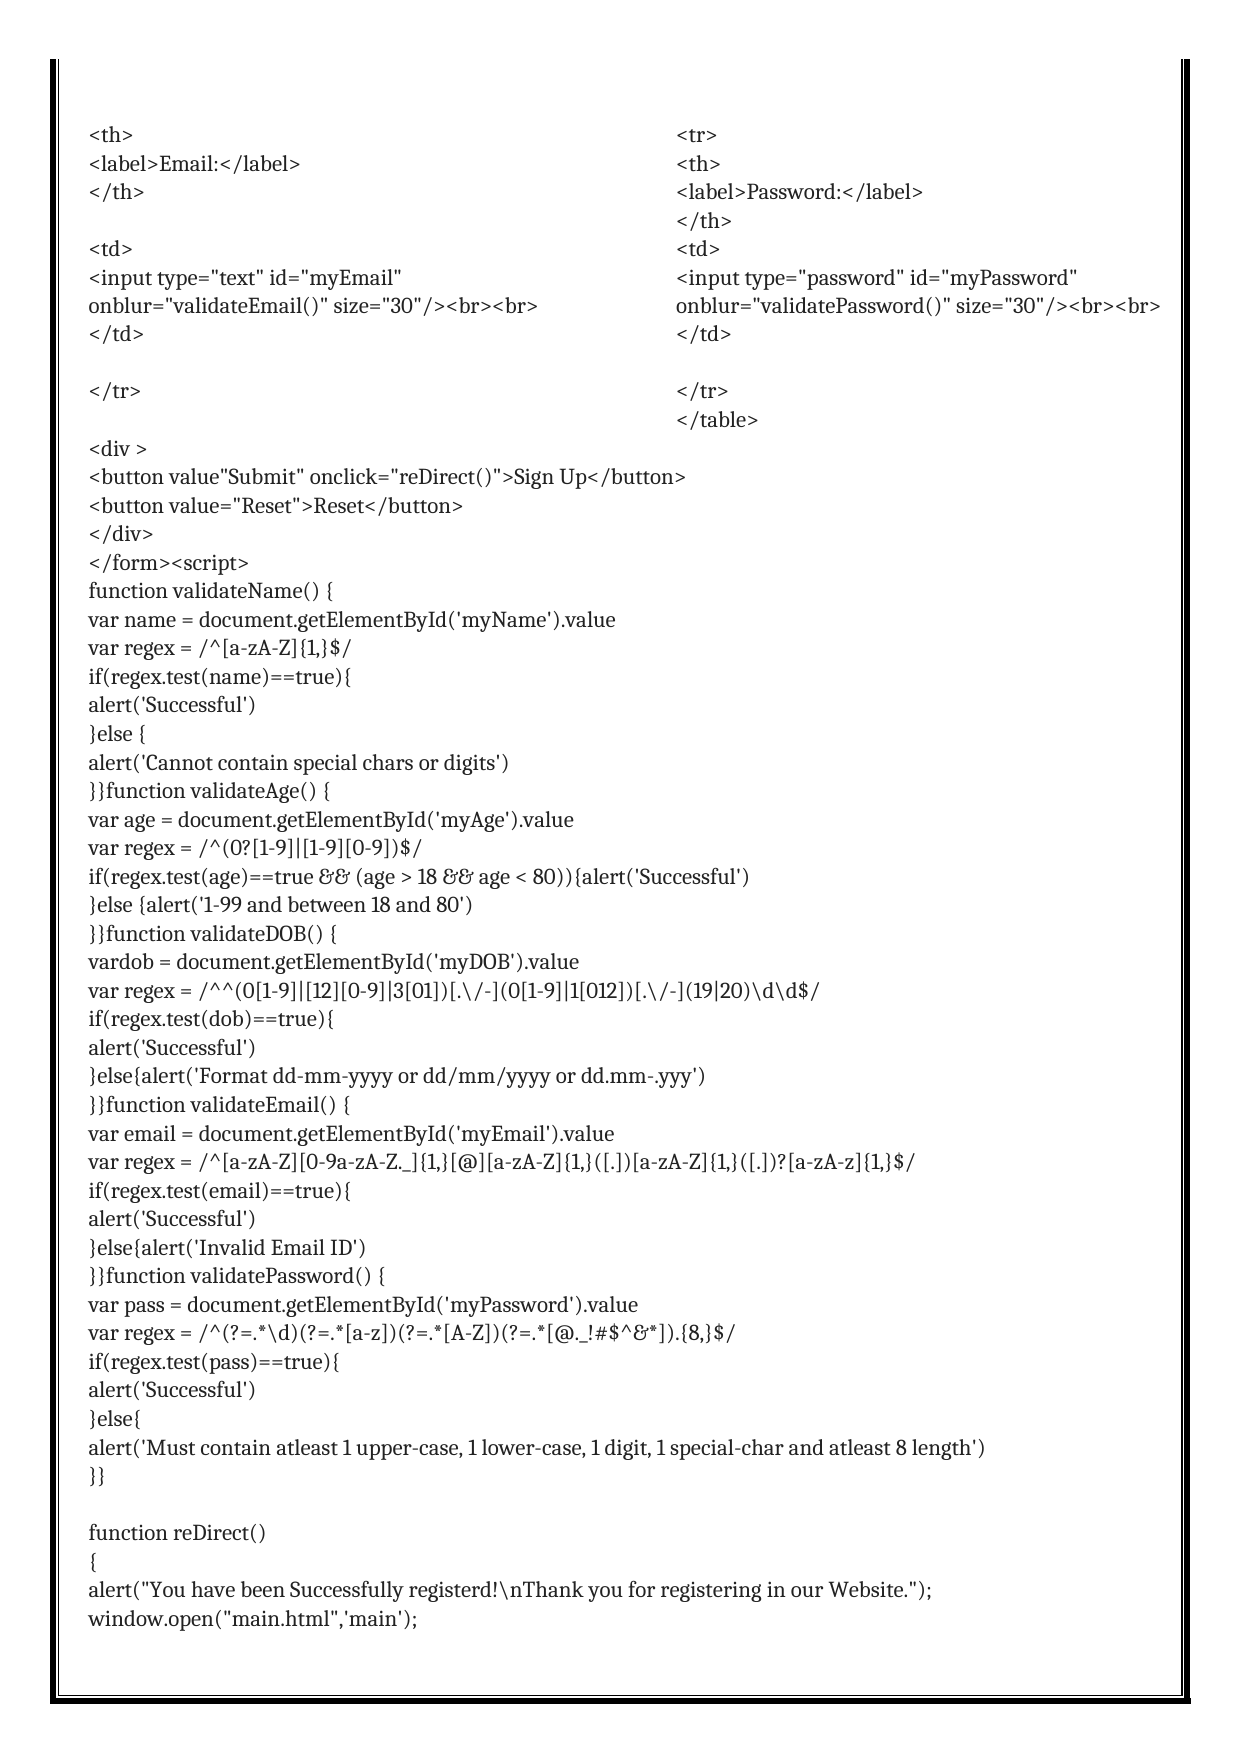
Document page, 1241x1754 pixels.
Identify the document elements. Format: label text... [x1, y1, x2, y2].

text var regex = /^(0?[1-9]|[1-9][0-9])$/ [88, 835, 1174, 861]
text <td> [88, 236, 586, 262]
text var age = document.getElementById('myAge').value [88, 806, 1174, 833]
text alert('Must contain atleast 1 upper-case, 1 lower-case, 1 digit, 1 special-char and atleast 8 length') [88, 1434, 1174, 1461]
text <th> [88, 122, 586, 148]
text if(regex.test(pass)==true){ [88, 1349, 1174, 1375]
text </td> [676, 321, 1174, 347]
text <th> [676, 150, 1174, 177]
text }else{alert('Invalid Email ID') [88, 1234, 1174, 1261]
text alert("You have been Successfully registerd!\nThank you for registering in our Website."); [88, 1577, 1174, 1603]
text }else { [88, 721, 1174, 747]
text function validateName() { [88, 578, 1174, 604]
text }else{ [88, 1406, 1174, 1432]
text if(regex.test(name)==true){ [88, 664, 1174, 690]
text <tr> [676, 122, 1174, 148]
text alert('Successful') [88, 1377, 1174, 1403]
text </tr> [88, 378, 586, 404]
text { [88, 1548, 1174, 1575]
text }} [88, 1463, 1174, 1489]
text alert('Successful') [88, 1206, 1174, 1232]
text var email = document.getElementById('myEmail').value [88, 1120, 1174, 1147]
text }}function validateAge() { [88, 778, 1174, 804]
text <td> [676, 236, 1174, 262]
text if(regex.test(email)==true){ [88, 1177, 1174, 1204]
text </form><script> [88, 549, 1174, 576]
text var regex = /^(?=.*\d)(?=.*[a-z])(?=.*[A-Z])(?=.*[@._!#$^&*]).{8,}$/ [88, 1320, 1174, 1346]
text function reDirect() [88, 1520, 1174, 1546]
text }}function validatePassword() { [88, 1263, 1174, 1289]
text if(regex.test(age)==true && (age > 18 && age < 80)){alert('Successful') [88, 863, 1174, 890]
text }else {alert('1-99 and between 18 and 80') [88, 892, 1174, 918]
text </table> [676, 407, 1174, 433]
text }}function validateDOB() { [88, 921, 1174, 947]
text var regex = /^[a-zA-Z][0-9a-zA-Z._]{1,}[@][a-zA-Z]{1,}([.])[a-zA-Z]{1,}([.])?[a-zA-z]{1,}$/ [88, 1149, 1174, 1175]
text alert('Successful') [88, 1035, 1174, 1061]
text <button value="Reset">Reset</button> [88, 492, 1174, 519]
text alert('Cannot contain special chars or digits') [88, 749, 1174, 776]
text <label>Email:</label> [88, 150, 586, 177]
text </th> [676, 207, 1174, 234]
text if(regex.test(dob)==true){ [88, 1006, 1174, 1032]
text var regex = /^[a-zA-Z]{1,}$/ [88, 635, 1174, 661]
text var regex = /^^(0[1-9]|[12][0-9]|3[01])[.\/-](0[1-9]|1[012])[.\/-](19|20)\d\d$/ [88, 978, 1174, 1004]
text <input type="password" id="myPassword" onblur="validatePassword()" size="30"/><br><br> [676, 264, 1174, 319]
text vardob = document.getElementById('myDOB').value [88, 949, 1174, 975]
text </div> [88, 521, 1174, 547]
text <input type="text" id="myEmail" onblur="validateEmail()" size="30"/><br><br> [88, 264, 586, 319]
text var pass = document.getElementById('myPassword').value [88, 1292, 1174, 1318]
text <label>Password:</label> [676, 179, 1174, 205]
text <button value"Submit" onclick="reDirect()">Sign Up</button> [88, 464, 1174, 490]
text <div > [88, 435, 1174, 462]
text }}function validateEmail() { [88, 1092, 1174, 1118]
text }else{alert('Format dd-mm-yyyy or dd/mm/yyyy or dd.mm-.yyy') [88, 1063, 1174, 1089]
text </tr> [676, 378, 1174, 404]
text </th> [88, 179, 586, 205]
text window.open("main.html",'main'); [88, 1606, 1174, 1632]
text </td> [88, 321, 586, 347]
text alert('Successful') [88, 692, 1174, 718]
text var name = document.getElementById('myName').value [88, 607, 1174, 633]
